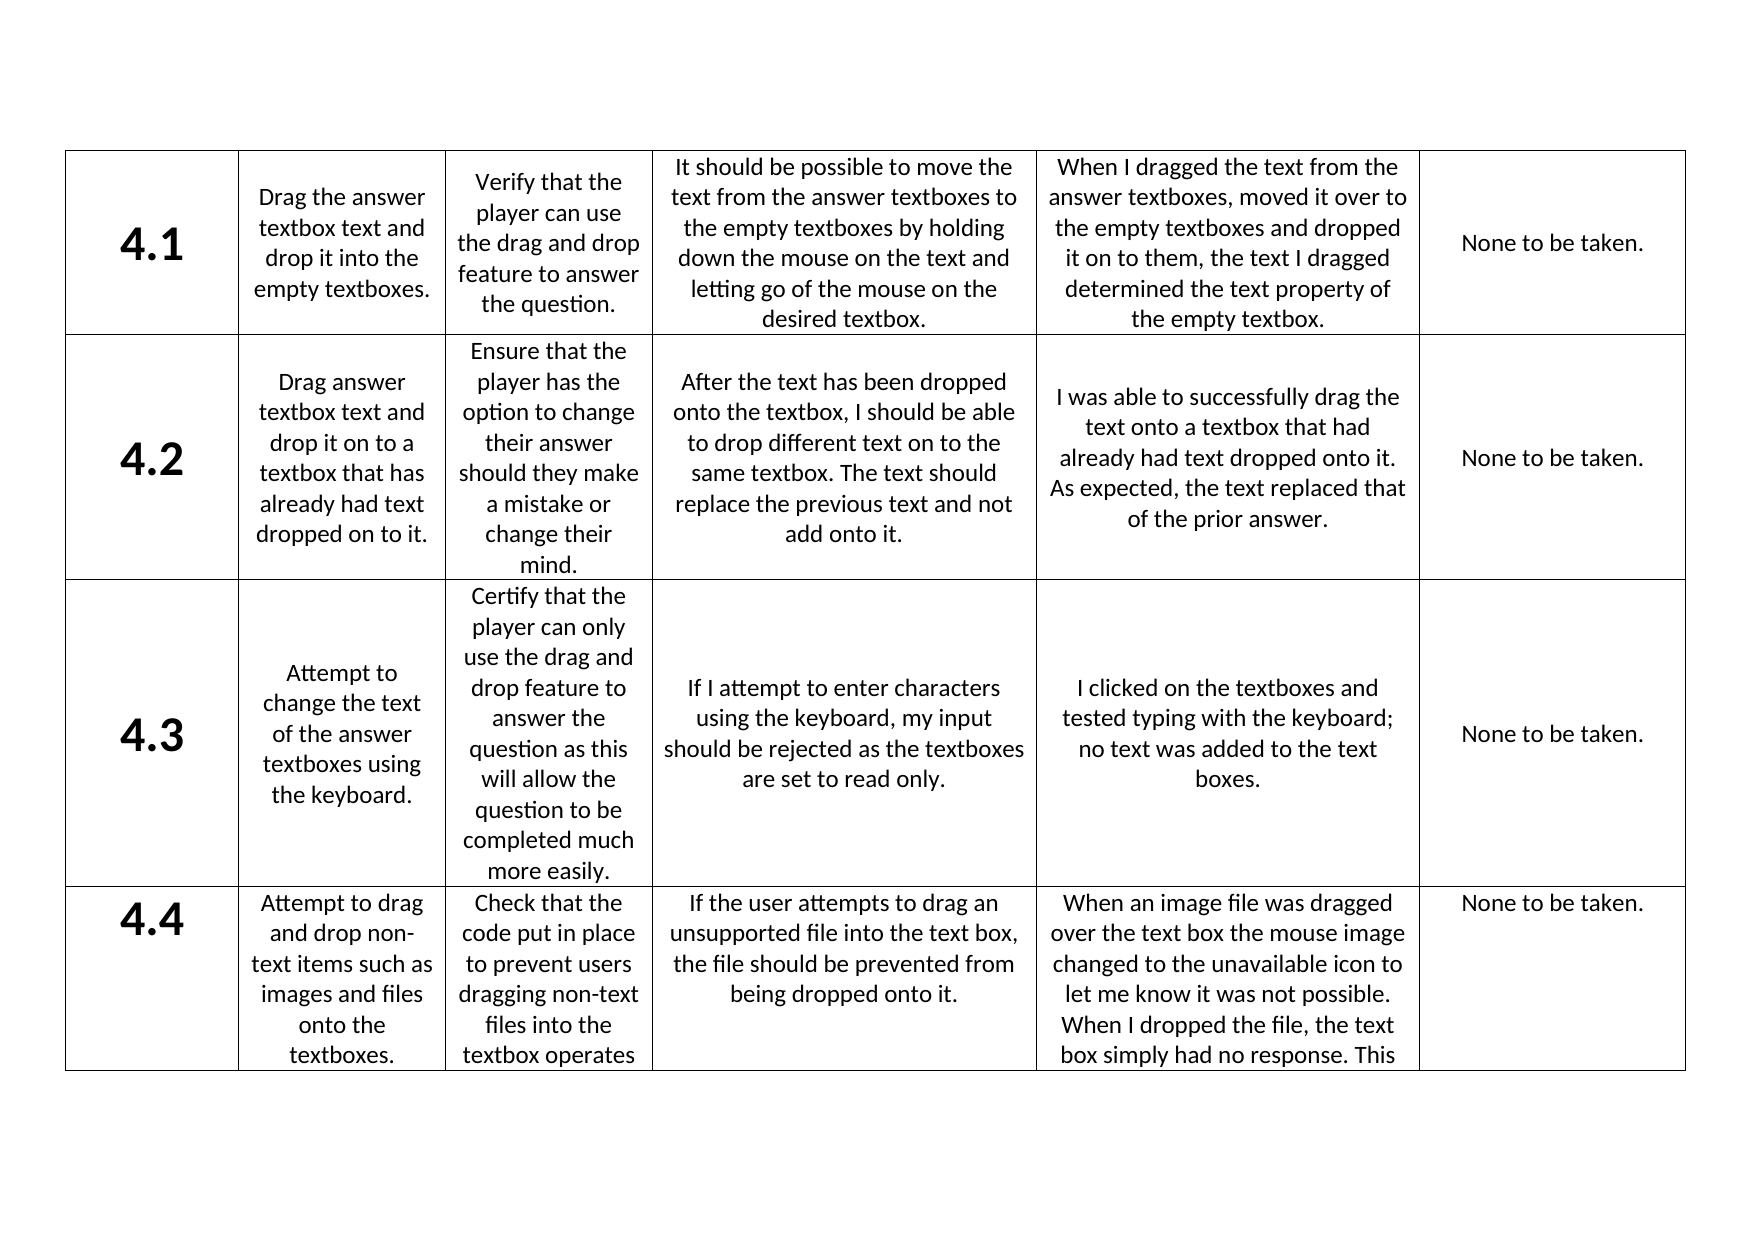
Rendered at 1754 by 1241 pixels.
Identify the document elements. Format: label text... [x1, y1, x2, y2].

table_cell Attempt to change the text of the answer textboxes using the keyboard. [239, 580, 445, 886]
table_cell I clicked on the textboxes and tested typing with the keyboard; no text was added to the text boxes. [1037, 580, 1419, 886]
table_cell Verify that the player can use the drag and drop feature to answer the question. [446, 151, 652, 334]
table_cell None to be taken. [1420, 580, 1685, 886]
table_cell 4.1 [66, 151, 238, 334]
table_cell Certify that the player can only use the drag and drop feature to answer the question as this will allow the question to be completed much more easily. [446, 580, 652, 886]
table_cell Drag answer textbox text and drop it on to a textbox that has already had text dropped on to it. [239, 335, 445, 579]
table_cell Drag the answer textbox text and drop it into the empty textboxes. [239, 151, 445, 334]
table_cell None to be taken. [1420, 887, 1685, 1070]
table_cell When I dragged the text from the answer textboxes, moved it over to the empty textboxes and dropped it on to them, the text I dragged determined the text property of the empty textbox. [1037, 151, 1419, 334]
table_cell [239, 887, 445, 1070]
table_cell 4.2 [66, 335, 238, 579]
table_cell None to be taken. [1420, 151, 1685, 334]
table_cell Ensure that the player has the option to change their answer should they make a mistake or change their mind. [446, 335, 652, 579]
table_cell After the text has been dropped onto the textbox, I should be able to drop different text on to the same textbox. The text should replace the previous text and not add onto it. [653, 335, 1036, 579]
table_cell I was able to successfully drag the text onto a textbox that had already had text dropped onto it. As expected, the text replaced that of the prior answer. [1037, 335, 1419, 579]
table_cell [1037, 887, 1419, 1070]
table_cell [653, 887, 1036, 1070]
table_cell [446, 887, 652, 1070]
table_cell None to be taken. [1420, 335, 1685, 579]
table_cell It should be possible to move the text from the answer textboxes to the empty textboxes by holding down the mouse on the text and letting go of the mouse on the desired textbox. [653, 151, 1036, 334]
table_cell 4.3 [66, 580, 238, 886]
table_cell 4.4 [66, 887, 238, 1070]
table_cell If I attempt to enter characters using the keyboard, my input should be rejected as the textboxes are set to read only. [653, 580, 1036, 886]
